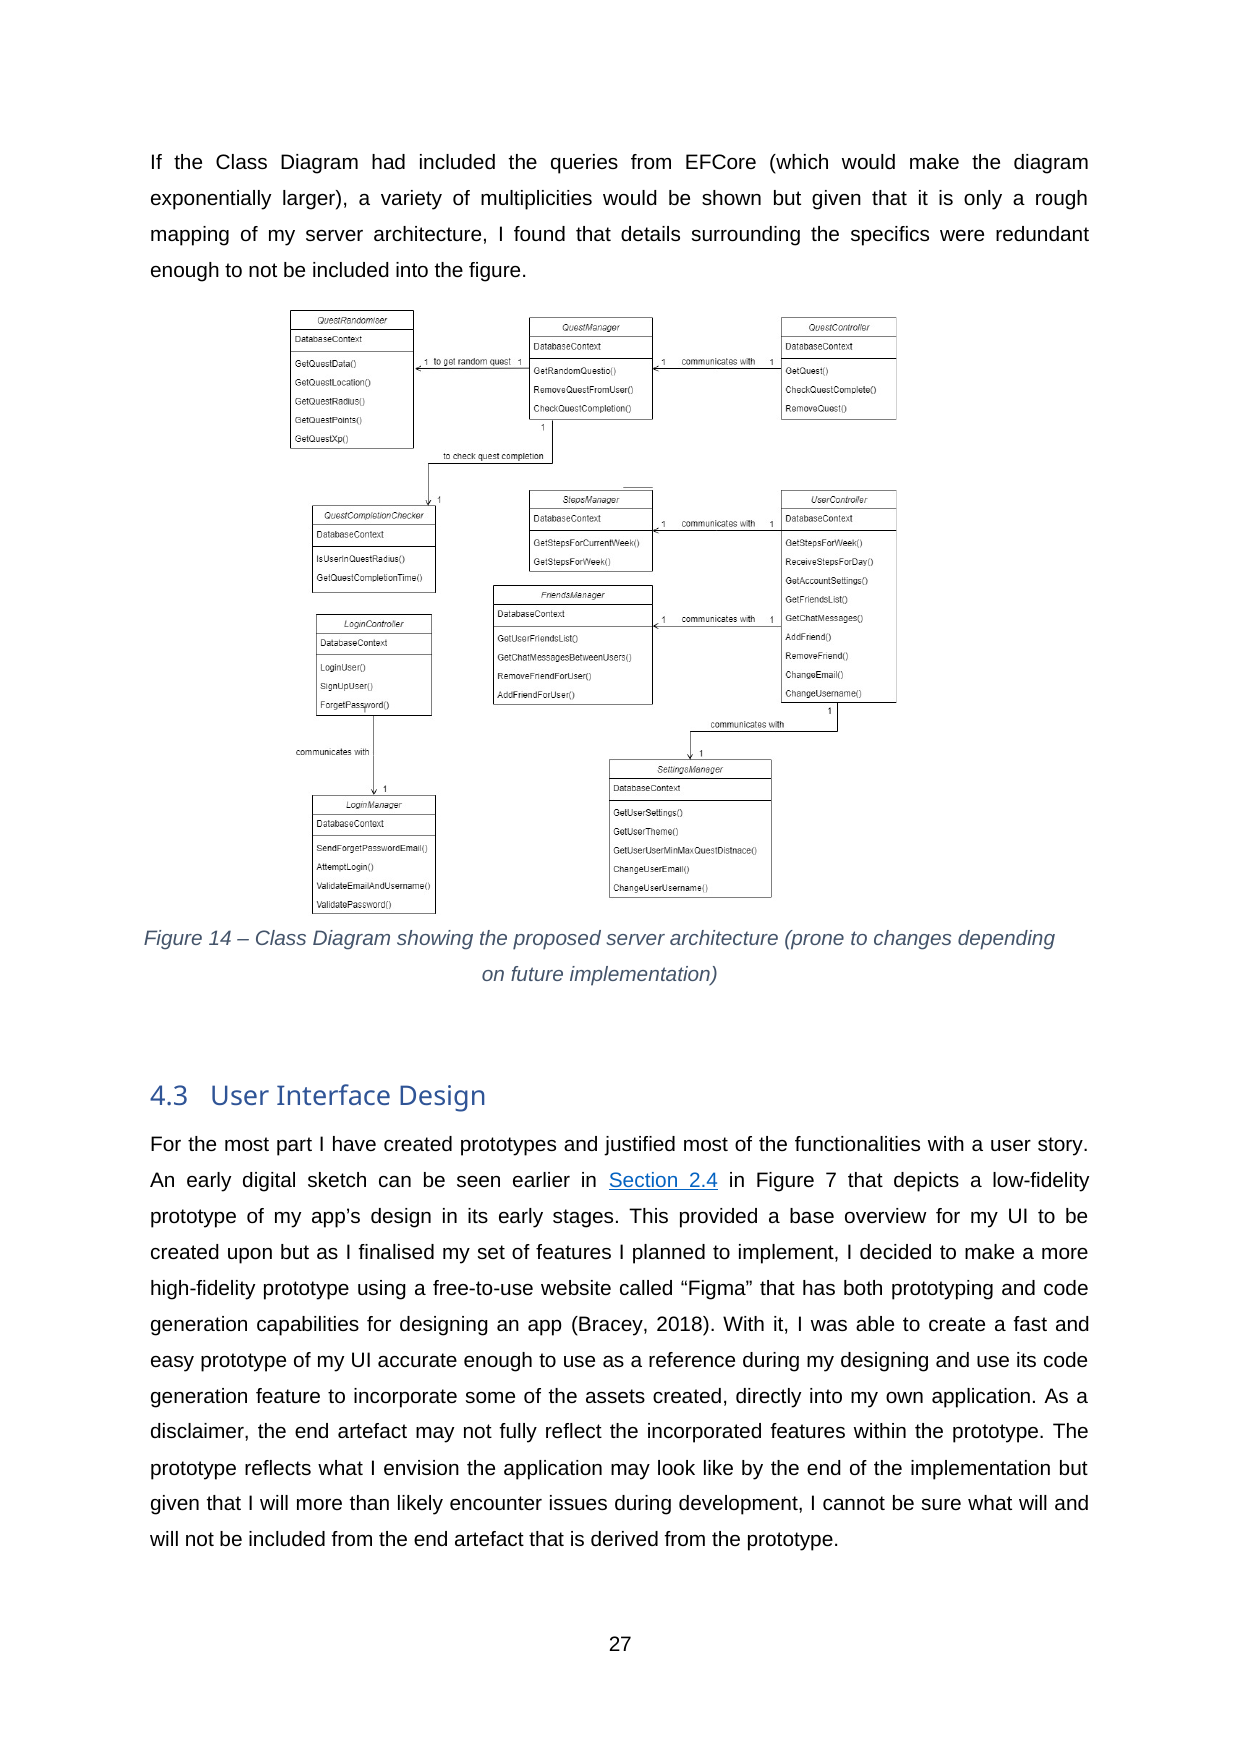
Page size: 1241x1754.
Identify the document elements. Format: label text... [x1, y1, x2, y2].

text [150, 150, 1090, 282]
subtitle User Interface Design [150, 1077, 1090, 1113]
text For the most part I have created prototypes and justified most of the functionalities with a user story. An early digital sketch can be seen earlier in Section 2.4 in Figure 7 that depicts a low-fidelity prototype of my app’s design in its early stages. This provided a base overview for my UI to be created upon but as I finalised my set of features I planned to implement, I decided to make a more high-fidelity prototype using a free-to-use website called “Figma” that has both prototyping and code generation capabilities for designing an app . With it, I was able to create a fast and easy prototype of my UI accurate enough to use as a reference during my designing and use its code generation feature to incorporate some of the assets created, directly into my own application. As a disclaimer, the end artefact may not fully reflect the incorporated features within the prototype. The prototype reflects what I envision the application may look like by the end of the implementation but given that I will more than likely encounter issues during development, I cannot be sure what will and will not be included from the end artefact that is derived from the prototype. [150, 1132, 1090, 1551]
picture [290, 310, 897, 916]
